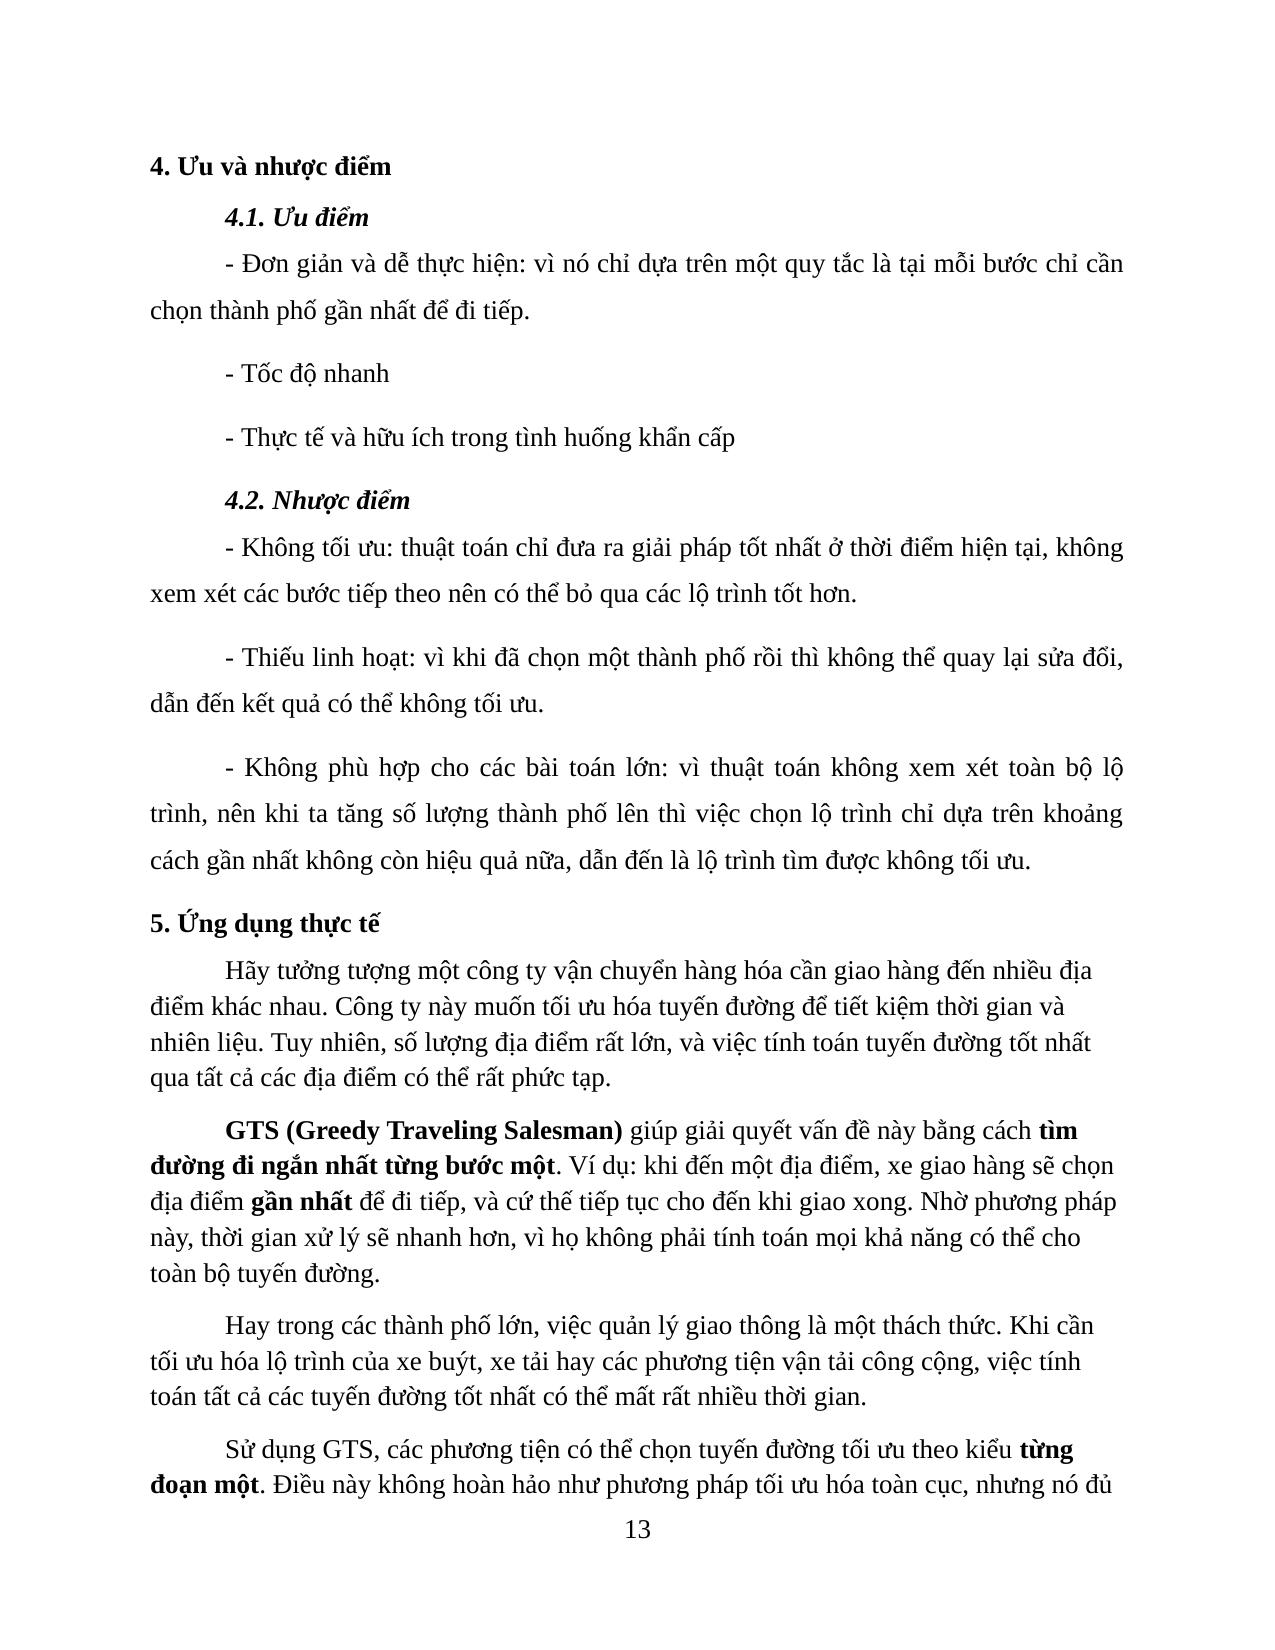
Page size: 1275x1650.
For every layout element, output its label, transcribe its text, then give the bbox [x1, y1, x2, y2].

subtitle 4. Ưu và nhược điểm [150, 150, 1125, 181]
text - Thực tế và hữu ích trong tình huống khẩn cấp [225, 421, 1125, 452]
subtitle 5. Ứng dụng thực tế [150, 907, 1125, 939]
subtitle 4.1. Ưu điểm [150, 201, 1125, 232]
text GTS (Greedy Traveling Salesman) giúp giải quyết vấn đề này bằng cách tìm đường đi ngắn nhất từng bước một. Ví dụ: khi đến một địa điểm, xe giao hàng sẽ chọn địa điểm gần nhất để đi tiếp, và cứ thế tiếp tục cho đến khi giao xong. Nhờ phương pháp này, thời gian xử lý sẽ nhanh hơn, vì họ không phải tính toán mọi khả năng có thể cho toàn bộ tuyến đường. [150, 1114, 1125, 1288]
text - Tốc độ nhanh [225, 357, 1125, 389]
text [150, 1433, 1125, 1500]
text - Đơn giản và dễ thực hiện: vì nó chỉ dựa trên một quy tắc là tại mỗi bước chỉ cần chọn thành phố gần nhất để đi tiếp. [150, 247, 1125, 325]
subtitle 4.2. Nhược điểm [150, 484, 1125, 515]
text - Thiếu linh hoạt: vì khi đã chọn một thành phố rồi thì không thể quay lại sửa đổi, dẫn đến kết quả có thể không tối ưu. [150, 641, 1125, 719]
text - Không tối ưu: thuật toán chỉ đưa ra giải pháp tốt nhất ở thời điểm hiện tại, không xem xét các bước tiếp theo nên có thể bỏ qua các lộ trình tốt hơn. [150, 531, 1125, 609]
text - Không phù hợp cho các bài toán lớn: vì thuật toán không xem xét toàn bộ lộ trình, nên khi ta tăng số lượng thành phố lên thì việc chọn lộ trình chỉ dựa trên khoảng cách gần nhất không còn hiệu quả nữa, dẫn đến là lộ trình tìm được không tối ưu. [150, 751, 1125, 875]
text Hãy tưởng tượng một công ty vận chuyển hàng hóa cần giao hàng đến nhiều địa điểm khác nhau. Công ty này muốn tối ưu hóa tuyến đường để tiết kiệm thời gian và nhiên liệu. Tuy nhiên, số lượng địa điểm rất lớn, và việc tính toán tuyến đường tốt nhất qua tất cả các địa điểm có thể rất phức tạp. [150, 954, 1125, 1092]
text Hay trong các thành phố lớn, việc quản lý giao thông là một thách thức. Khi cần tối ưu hóa lộ trình của xe buýt, xe tải hay các phương tiện vận tải công cộng, việc tính toán tất cả các tuyến đường tốt nhất có thể mất rất nhiều thời gian. [150, 1309, 1125, 1412]
